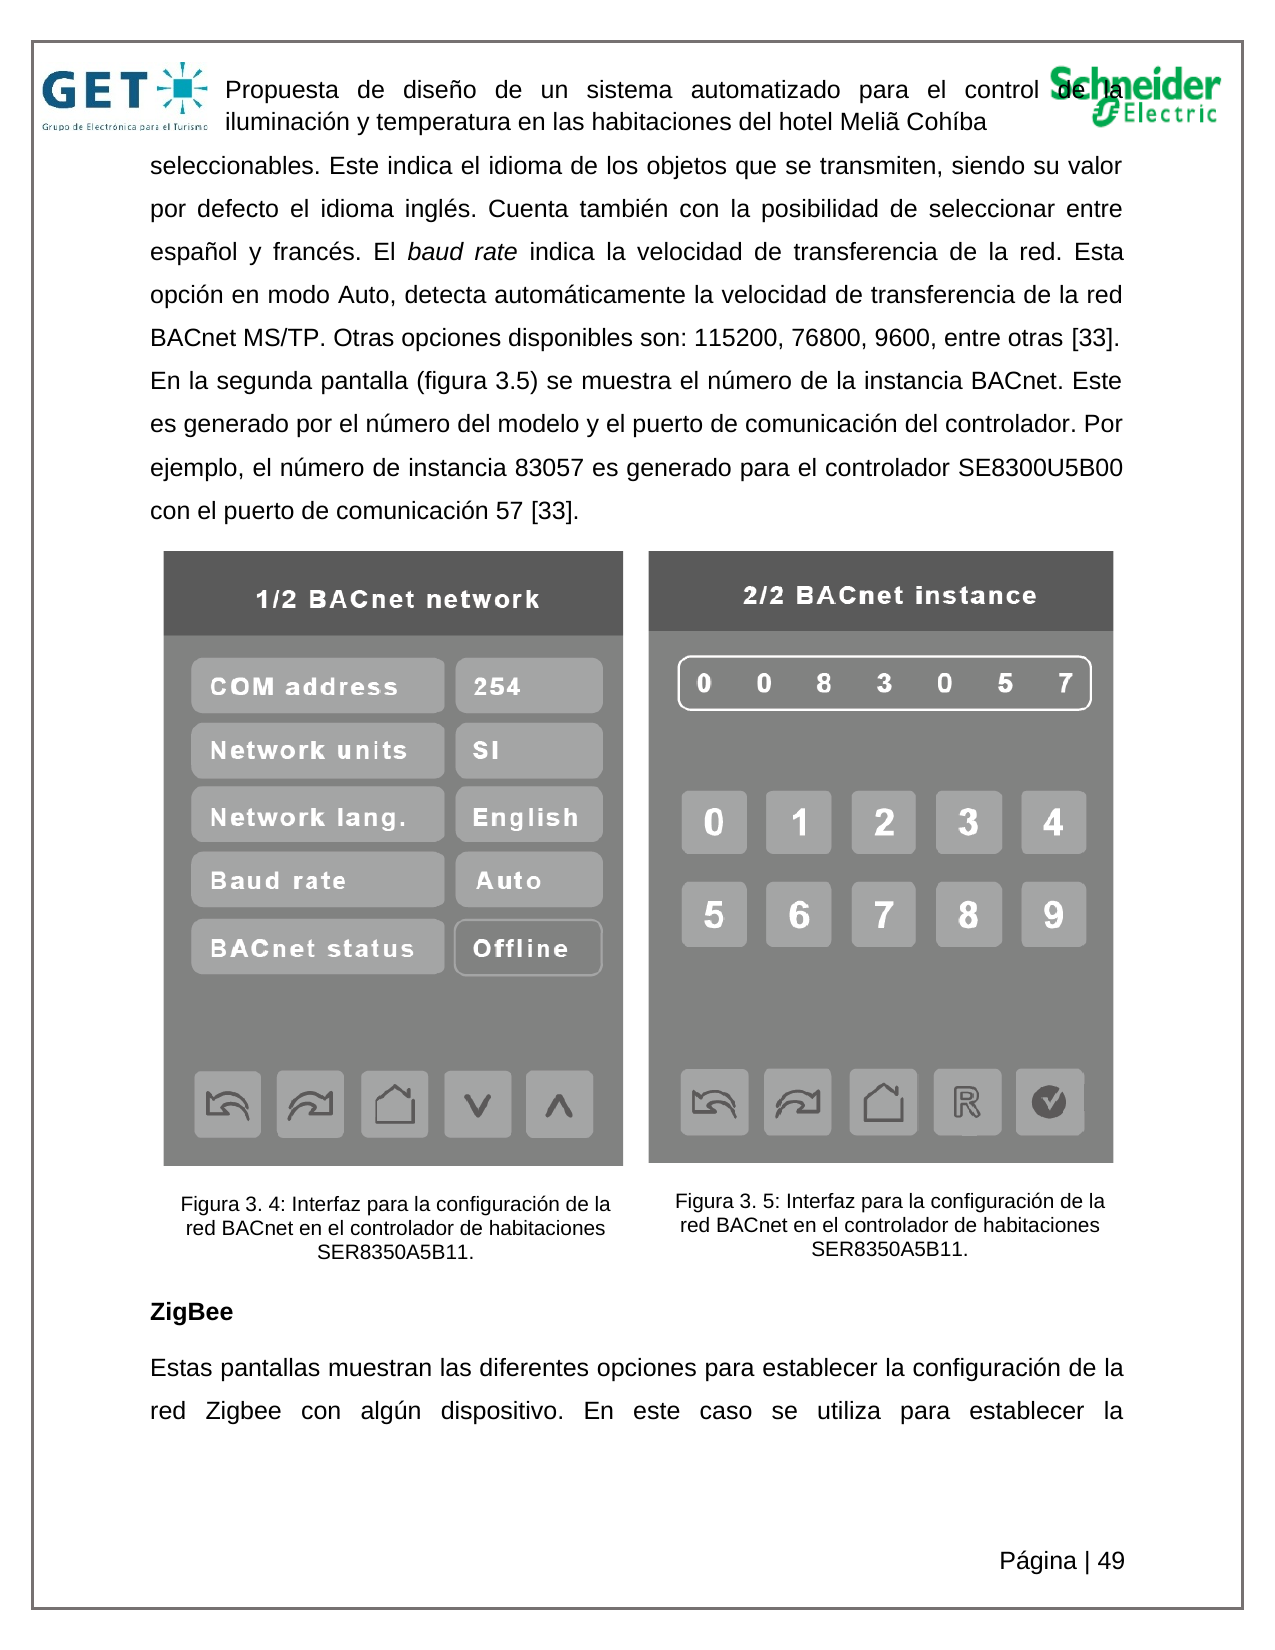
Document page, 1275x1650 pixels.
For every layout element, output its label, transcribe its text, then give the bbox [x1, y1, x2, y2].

picture [1037, 53, 1238, 135]
table_header Figura 3. 5: Interfaz para la configuración de la red BACnet en el controlador de habitaciones SER8350A5B11. [637, 539, 1125, 1285]
picture [648, 551, 1114, 1163]
picture [40, 62, 208, 131]
text En la segunda pantalla (figura 3.5) se muestra el número de la instancia BACnet. Este es generado por el número del modelo y el puerto de comunicación del controlador. Por ejemplo, el número de instancia 83057 es generado para el controlador SE8300U5B00 con el puerto de comunicación 57 [33]. [150, 366, 1125, 524]
picture [163, 551, 624, 1166]
table_header Figura 3. 4: Interfaz para la configuración de la red BACnet en el controlador de habitaciones SER8350A5B11. [150, 539, 637, 1285]
text ZigBee [150, 1297, 1125, 1326]
